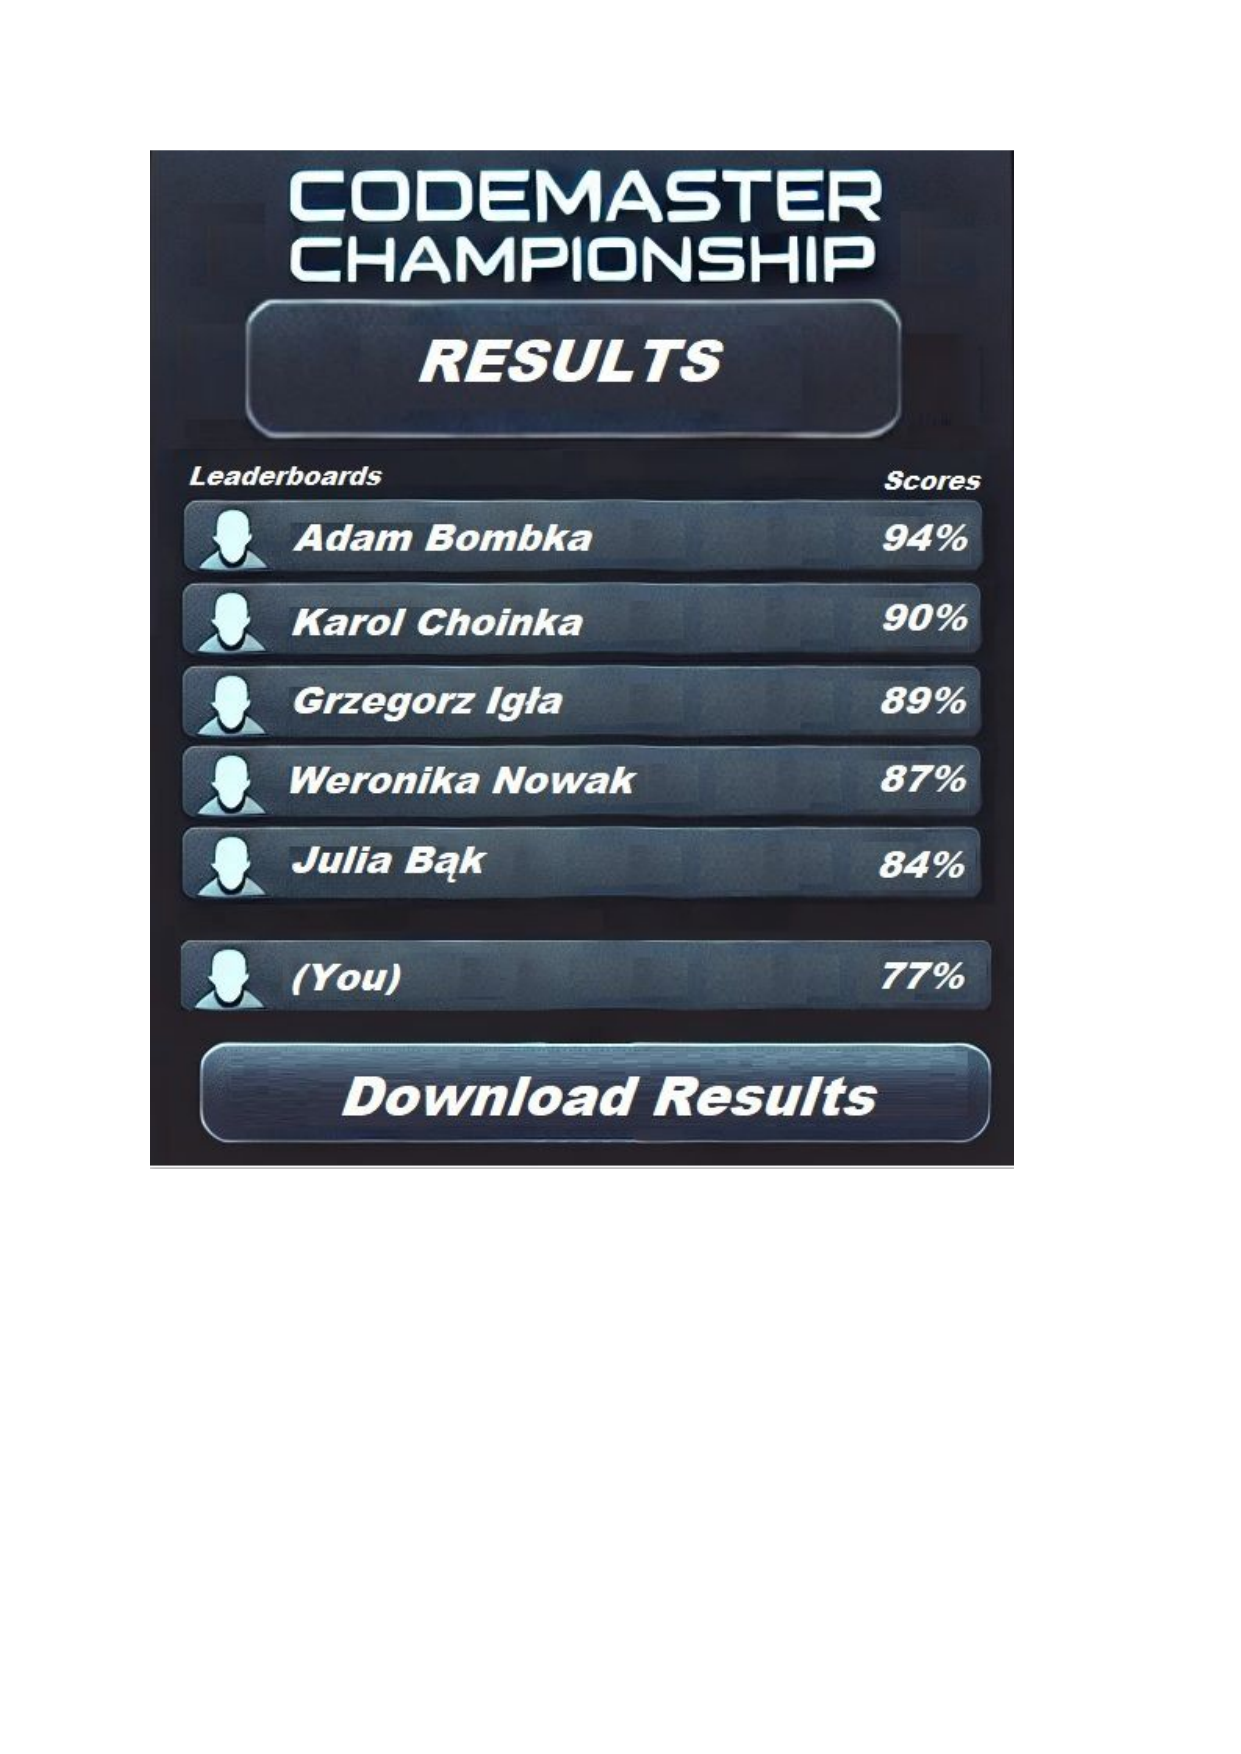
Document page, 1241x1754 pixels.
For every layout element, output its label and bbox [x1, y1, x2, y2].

picture [150, 150, 1014, 1169]
